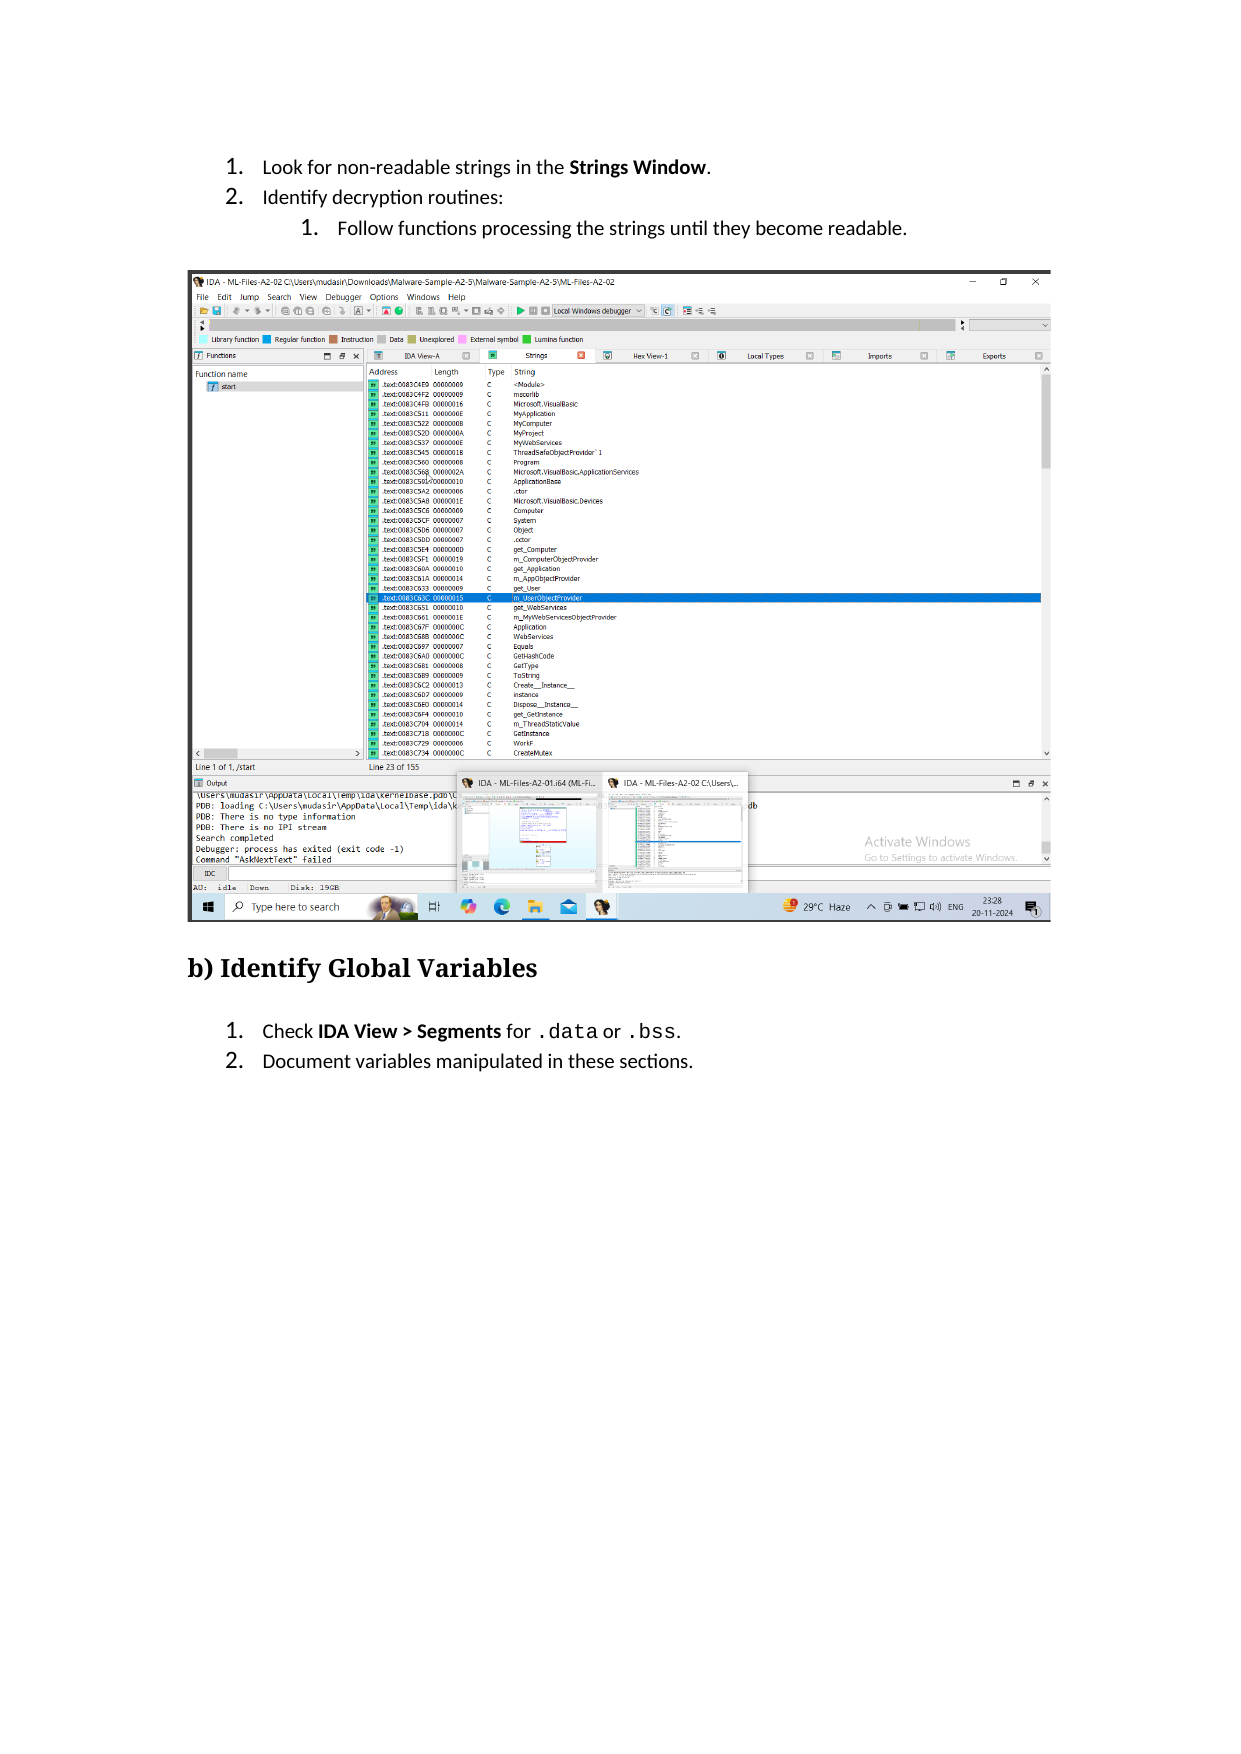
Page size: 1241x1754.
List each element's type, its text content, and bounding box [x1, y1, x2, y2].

list Check IDA View > Segments for .data or .bss. [225, 1014, 1053, 1044]
list Look for non-readable strings in the Strings Window. [225, 150, 1053, 181]
list Identify decryption routines: [225, 181, 1053, 211]
list Document variables manipulated in these sections. [225, 1044, 1053, 1075]
subtitle b) Identify Global Variables [187, 951, 1053, 985]
picture [187, 270, 1051, 922]
list Follow functions processing the strings until they become readable. [300, 211, 1053, 242]
